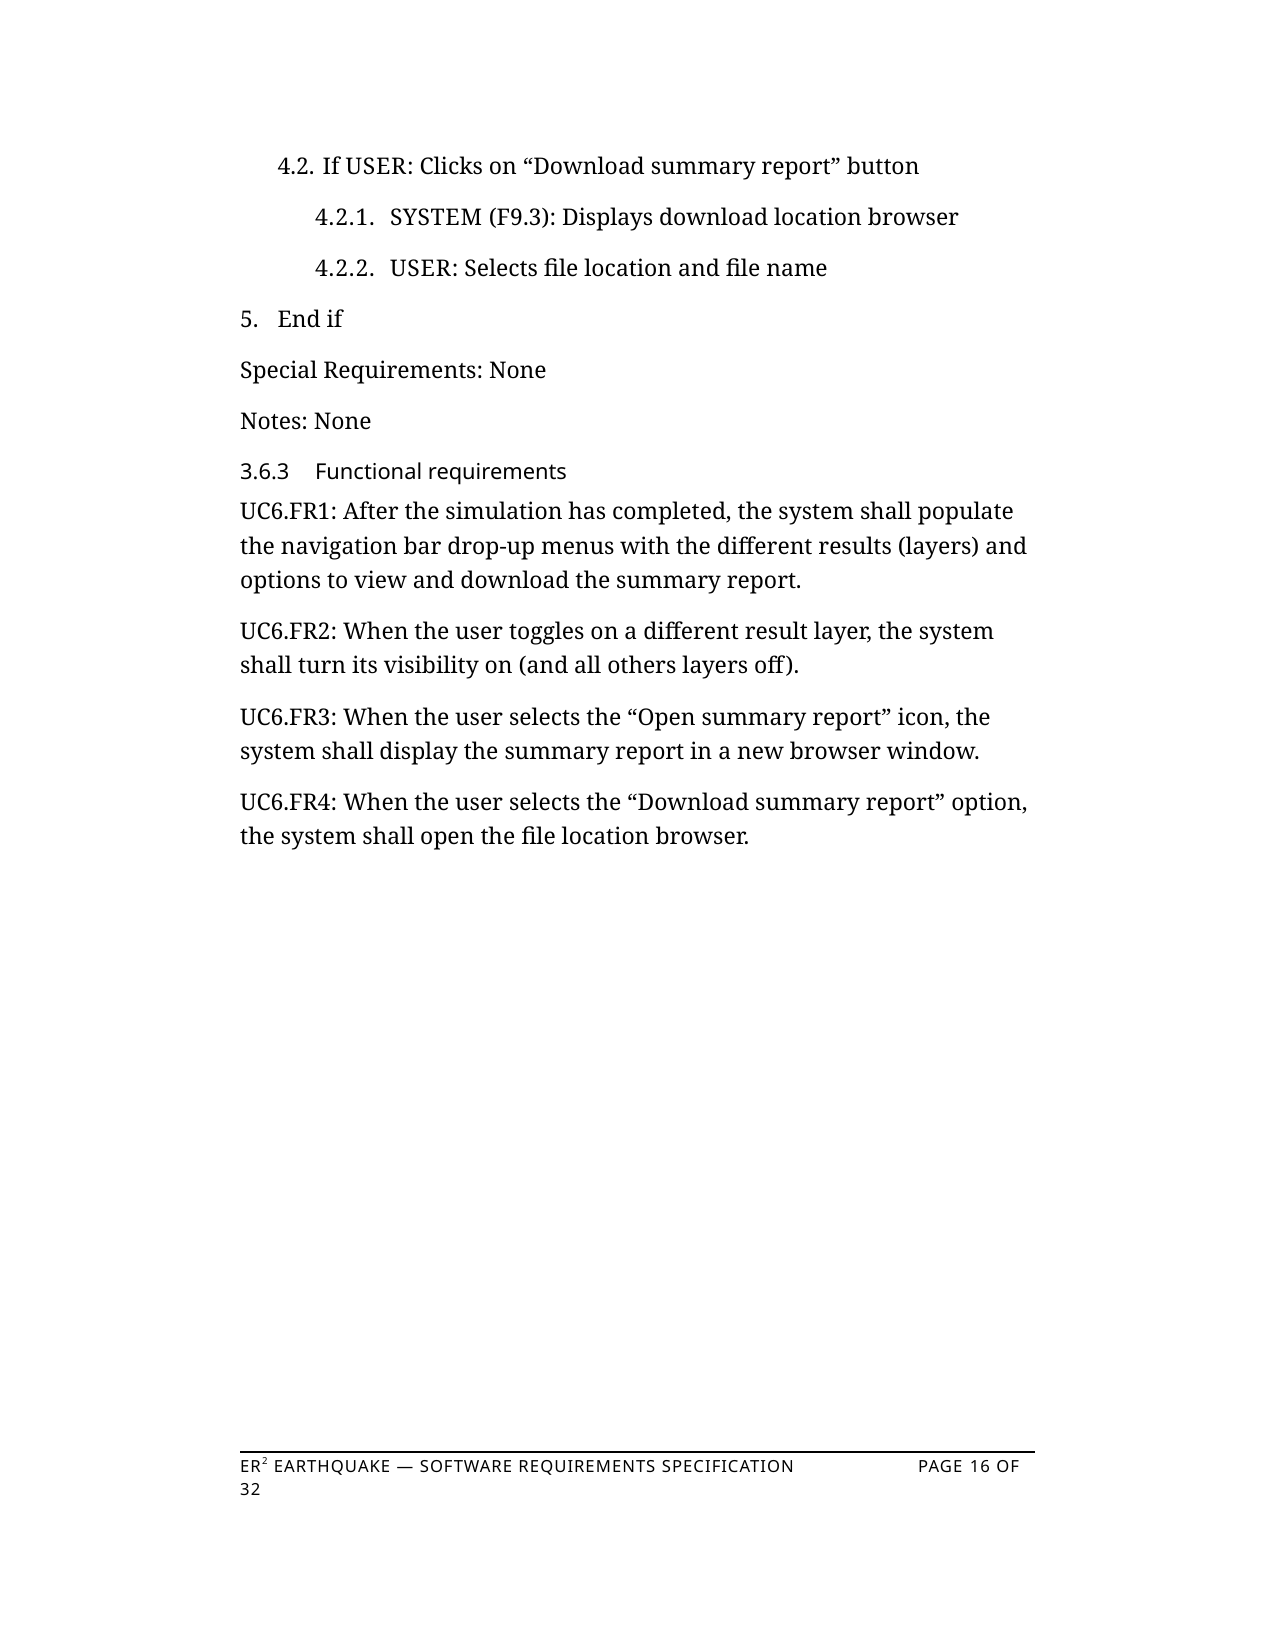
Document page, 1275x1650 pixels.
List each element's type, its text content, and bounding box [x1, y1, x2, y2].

subtitle Functional requirements [240, 456, 1035, 486]
text Notes: None [240, 405, 1035, 436]
list End if [240, 303, 1035, 334]
list SYSTEM (F9.3): Displays download location browser [315, 201, 1035, 232]
text UC6.FR4: When the user selects the “Download summary report” option, the system shall open the file location browser. [240, 786, 1035, 851]
text Special Requirements: None [240, 354, 1035, 385]
text UC6.FR3: When the user selects the “Open summary report” icon, the system shall display the summary report in a new browser window. [240, 700, 1035, 766]
list USER: Selects file location and file name [315, 252, 1035, 283]
text UC6.FR2: When the user toggles on a different result layer, the system shall turn its visibility on (and all others layers off). [240, 615, 1035, 681]
text UC6.FR1: After the simulation has completed, the system shall populate the navigation bar drop-up menus with the different results (layers) and options to view and download the summary report. [240, 495, 1035, 595]
list If USER: Clicks on “Download summary report” button [277, 150, 1035, 181]
